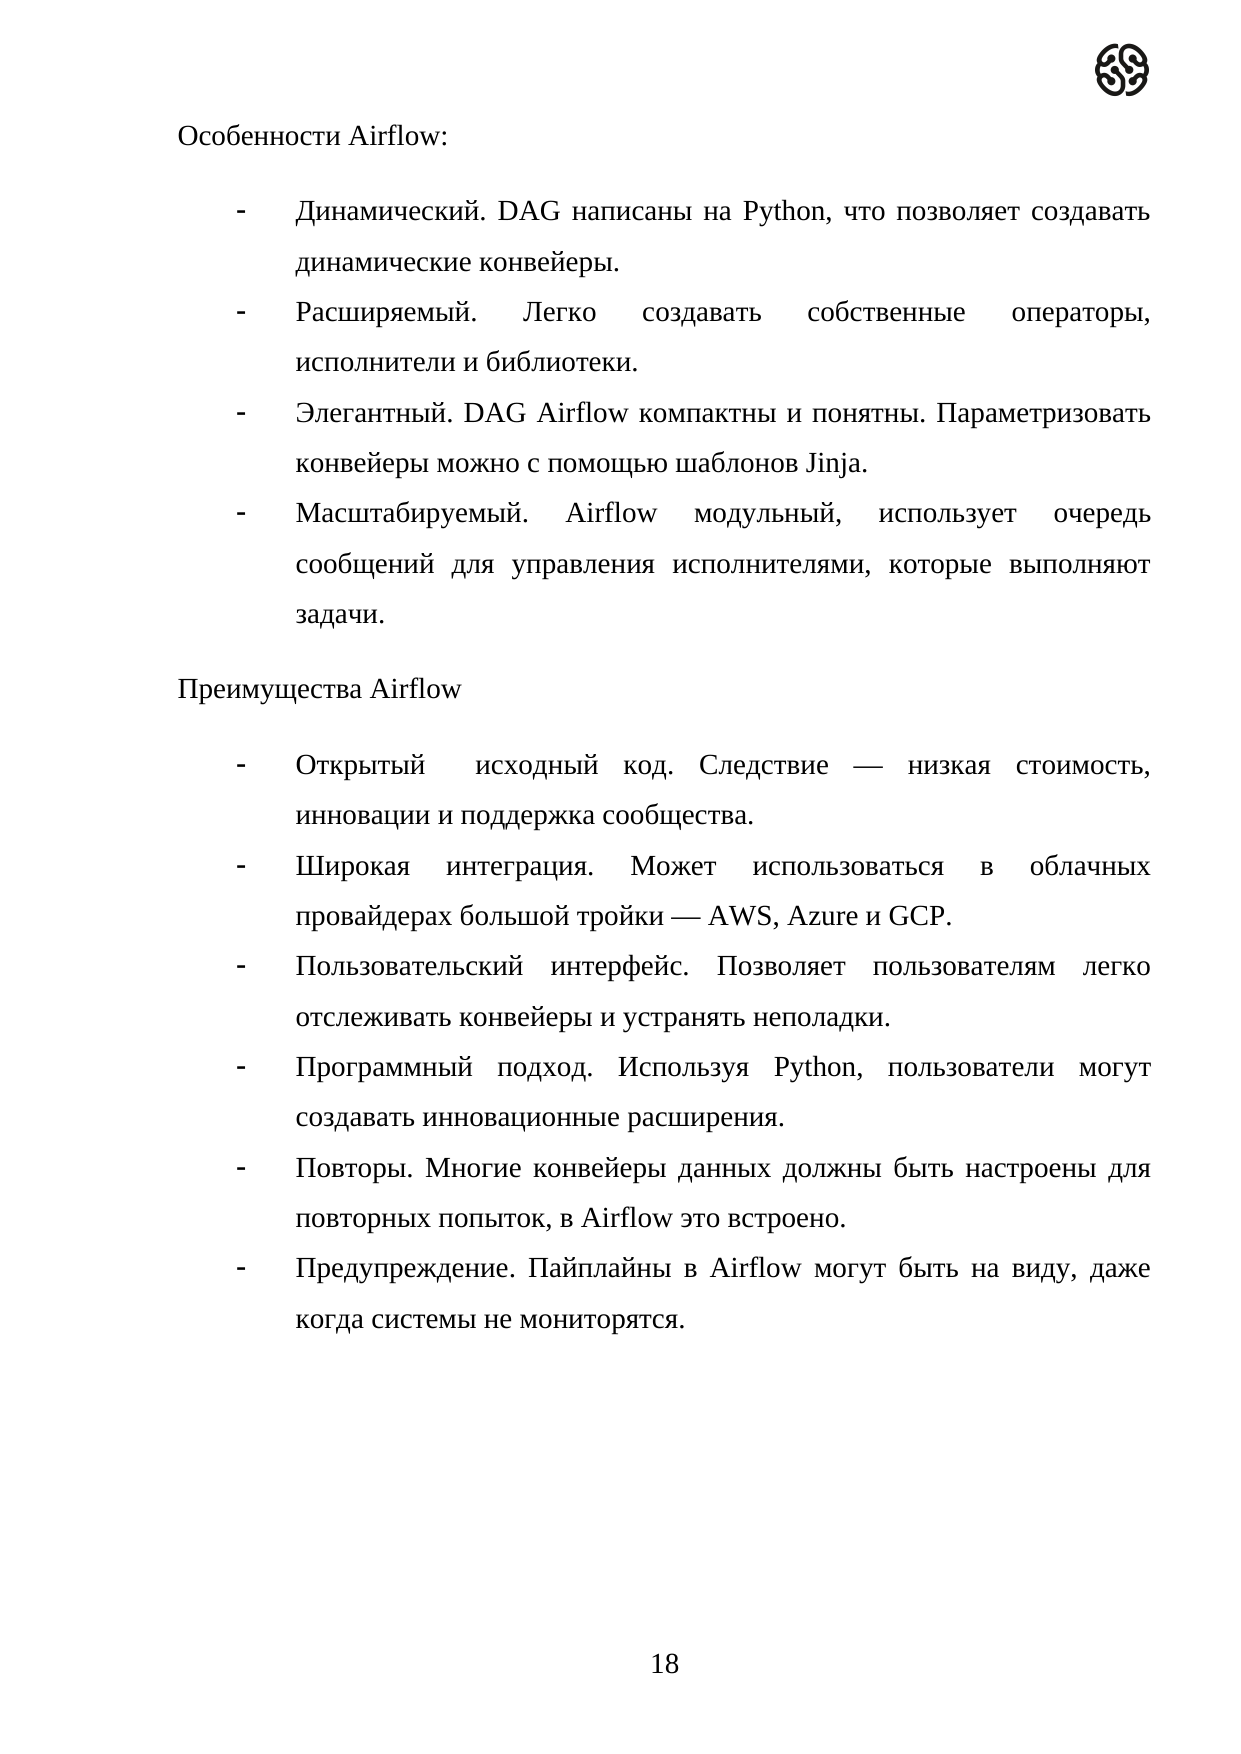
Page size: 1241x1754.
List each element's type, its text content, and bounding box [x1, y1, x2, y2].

list Повторы. Многие конвейеры данных должны быть настроены для повторных попыток, в Airflow это встроено. [236, 1150, 1152, 1234]
list Широкая интеграция. Может использоваться в облачных провайдерах большой тройки — AWS, Azure и GCP. [236, 848, 1152, 932]
list Открытый исходный код. Следствие — низкая стоимость, инновации и поддержка сообщества. [236, 747, 1152, 831]
list Элегантный. DAG Airflow компактны и понятны. Параметризовать конвейеры можно с помощью шаблонов Jinja. [236, 395, 1152, 479]
text Особенности Airflow: [177, 118, 1152, 152]
list Расширяемый. Легко создавать собственные операторы, исполнители и библиотеки. [236, 294, 1152, 378]
list Динамический. DAG написаны на Python, что позволяет создавать динамические конвейеры. [236, 193, 1152, 277]
text Преимущества Airflow [177, 672, 1152, 705]
list Предупреждение. Пайплайны в Airflow могут быть на виду, даже когда системы не мониторятся. [236, 1251, 1152, 1334]
list Масштабируемый. Airflow модульный, использует очередь сообщений для управления исполнителями, которые выполняют задачи. [236, 496, 1152, 630]
picture [1095, 43, 1149, 97]
list Пользовательский интерфейс. Позволяет пользователям легко отслеживать конвейеры и устранять неполадки. [236, 948, 1152, 1032]
list Программный подход. Используя Python, пользователи могут создавать инновационные расширения. [236, 1049, 1152, 1133]
